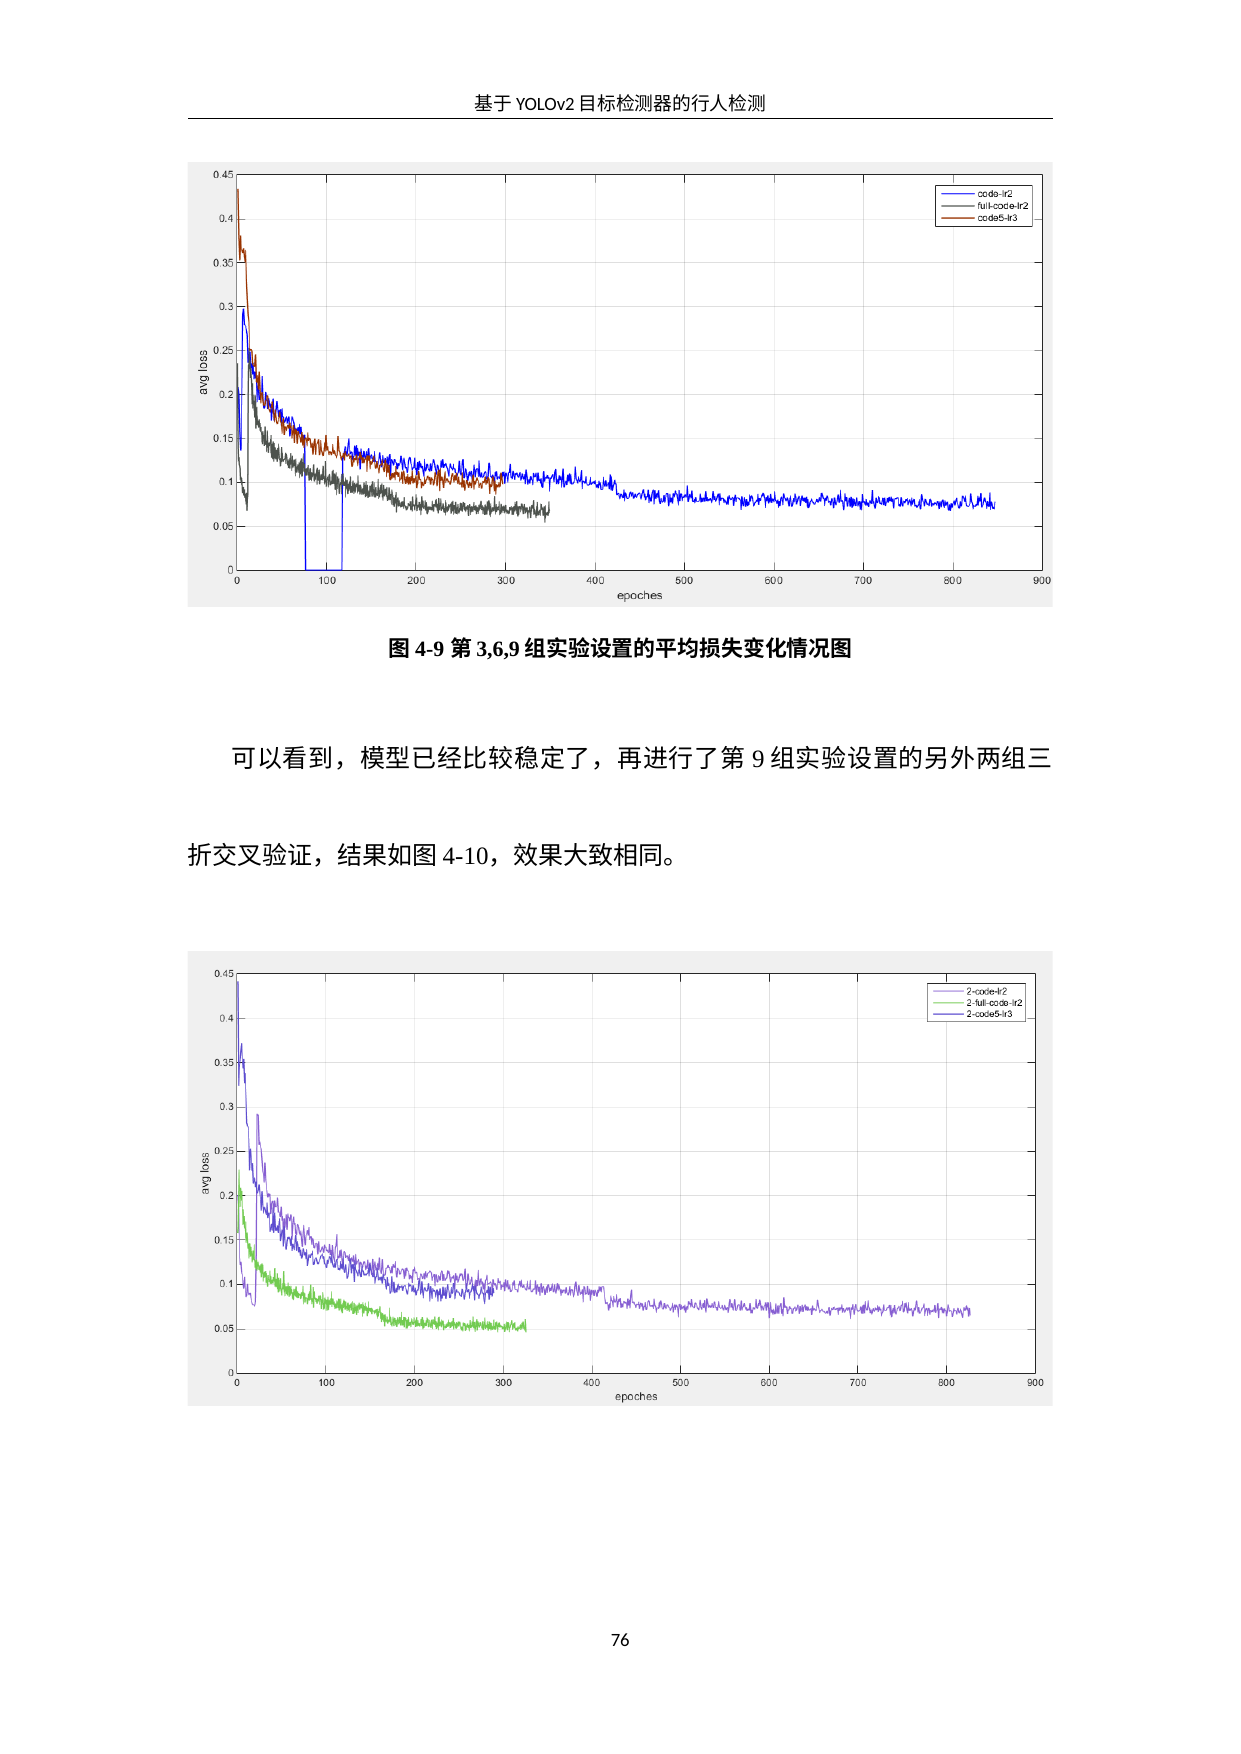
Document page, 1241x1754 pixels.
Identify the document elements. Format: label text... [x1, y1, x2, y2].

text 可以看到，模型已经比较稳定了，再进行了第9组实验设置的另外两组三折交叉验证，结果如图4-10，效果大致相同。 [187, 724, 1053, 886]
picture [187, 162, 1053, 607]
text 图 4-9 第3,6,9组实验设置的平均损失变化情况图 [187, 630, 1053, 663]
picture [187, 951, 1053, 1406]
